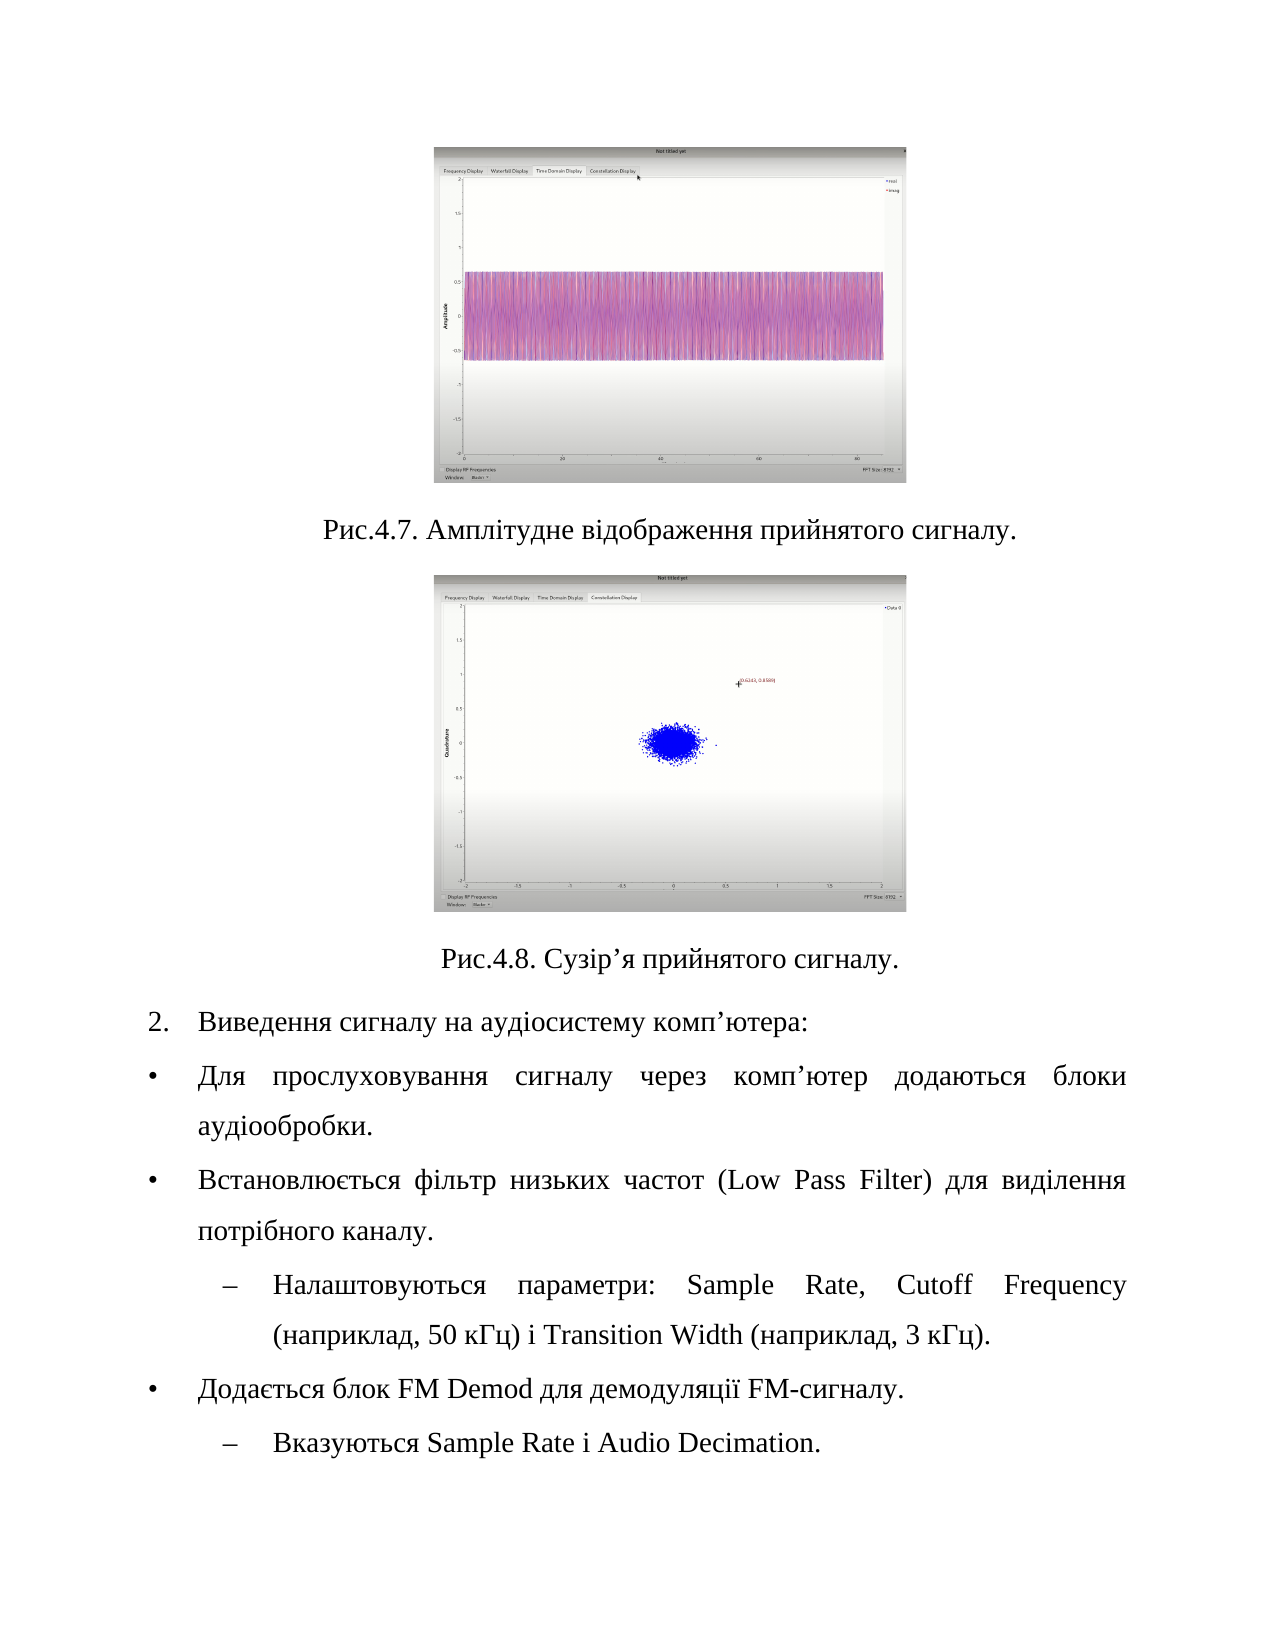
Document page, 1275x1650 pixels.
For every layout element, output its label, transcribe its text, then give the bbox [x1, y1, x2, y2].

picture [433, 147, 907, 483]
list Для прослуховування сигналу через комп’ютер додаються блоки аудіообробки. [148, 1058, 1127, 1142]
list Налаштовуються параметри: Sample Rate, Cutoff Frequency (наприклад, 50 кГц) і Transition Width (наприклад, 3 кГц). [223, 1267, 1127, 1351]
list Додається блок FM Demod для демодуляції FM-сигналу. [148, 1371, 1127, 1405]
picture [433, 575, 907, 912]
list Виведення сигналу на аудіосистему комп’ютера: [148, 1004, 1127, 1038]
text Рис.4.8. Сузір’я прийнятого сигналу. [148, 941, 1127, 975]
list Встановлюється фільтр низьких частот (Low Pass Filter) для виділення потрібного каналу. [148, 1162, 1127, 1246]
text Рис.4.7. Амплітудне відображення прийнятого сигналу. [148, 512, 1127, 546]
list Вказуються Sample Rate і Audio Decimation. [223, 1425, 1127, 1459]
